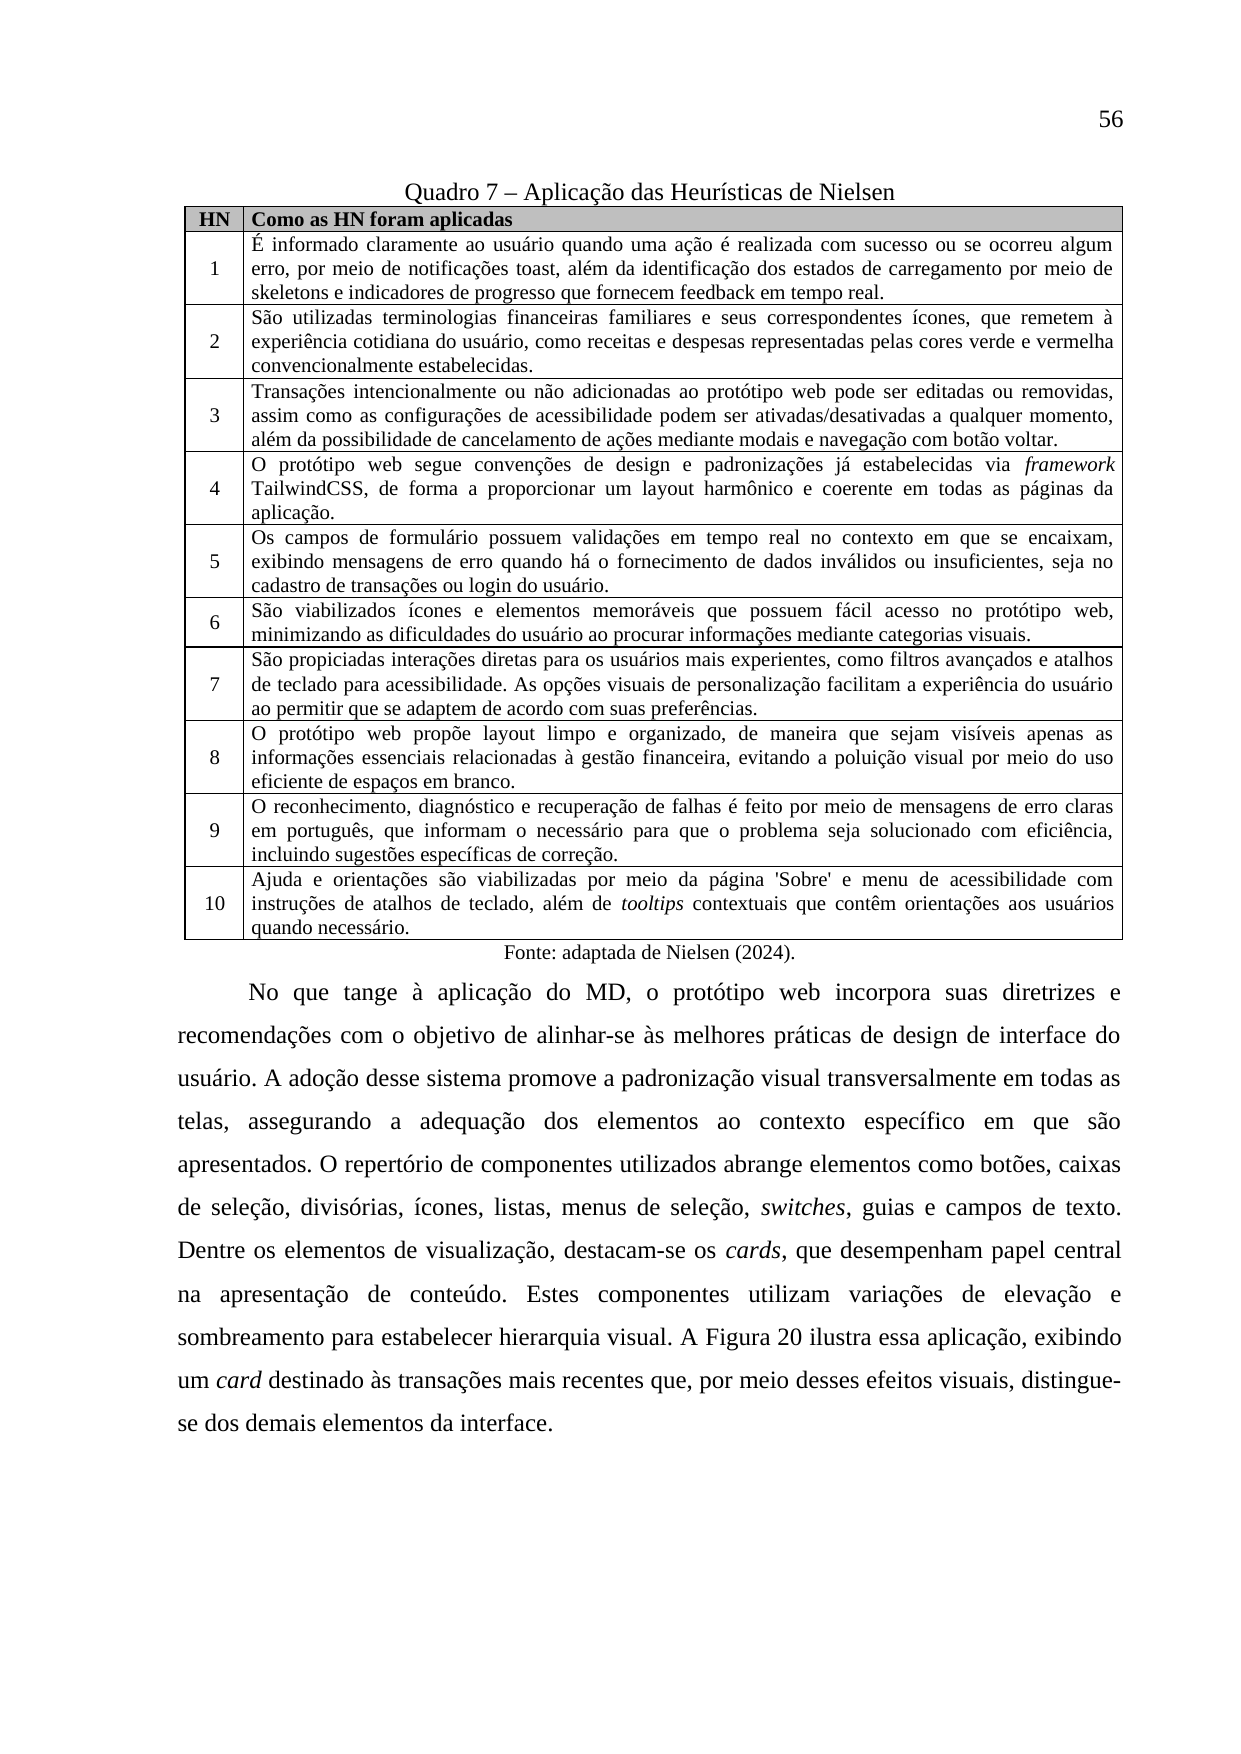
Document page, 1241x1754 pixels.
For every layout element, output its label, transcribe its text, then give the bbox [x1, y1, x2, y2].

table_cell Os campos de formulário possuem validações em tempo real no contexto em que se encaixam, exibindo mensagens de erro quando há o fornecimento de dados inválidos ou insuficientes, seja no cadastro de transações ou login do usuário. [244, 525, 1122, 597]
text Fonte: adaptada de Nielsen (2024). [177, 940, 1122, 964]
table_cell São utilizadas terminologias financeiras familiares e seus correspondentes ícones, que remetem à experiência cotidiana do usuário, como receitas e despesas representadas pelas cores verde e vermelha convencionalmente estabelecidas. [244, 305, 1122, 377]
table_cell 7 [186, 648, 243, 719]
table_header Como as HN foram aplicadas [244, 207, 1122, 231]
table_header HN [186, 207, 243, 231]
table_cell O reconhecimento, diagnóstico e recuperação de falhas é feito por meio de mensagens de erro claras em português, que informam o necessário para que o problema seja solucionado com eficiência, incluindo sugestões específicas de correção. [244, 794, 1122, 866]
table_cell São propiciadas interações diretas para os usuários mais experientes, como filtros avançados e atalhos de teclado para acessibilidade. As opções visuais de personalização facilitam a experiência do usuário ao permitir que se adaptem de acordo com suas preferências. [244, 648, 1122, 719]
table_cell Ajuda e orientações são viabilizadas por meio da página 'Sobre' e menu de acessibilidade com instruções de atalhos de teclado, além de tooltips contextuais que contêm orientações aos usuários quando necessário. [244, 867, 1122, 939]
table_cell O protótipo web propõe layout limpo e organizado, de maneira que sejam visíveis apenas as informações essenciais relacionadas à gestão financeira, evitando a poluição visual por meio do uso eficiente de espaços em branco. [244, 721, 1122, 793]
table_cell 5 [186, 525, 243, 597]
table_cell 1 [186, 232, 243, 304]
table_cell 9 [186, 794, 243, 866]
table_cell São viabilizados ícones e elementos memoráveis que possuem fácil acesso no protótipo web, minimizando as dificuldades do usuário ao procurar informações mediante categorias visuais. [244, 598, 1122, 646]
table_cell 6 [186, 598, 243, 646]
table_cell O protótipo web segue convenções de design e padronizações já estabelecidas via framework TailwindCSS, de forma a proporcionar um layout harmônico e coerente em todas as páginas da aplicação. [244, 452, 1122, 524]
text No que tange à aplicação do MD, o protótipo web incorpora suas diretrizes e recomendações com o objetivo de alinhar-se às melhores práticas de design de interface do usuário. A adoção desse sistema promove a padronização visual transversalmente em todas as telas, assegurando a adequação dos elementos ao contexto específico em que são apresentados. O repertório de componentes utilizados abrange elementos como botões, caixas de seleção, divisórias, ícones, listas, menus de seleção, switches, guias e campos de texto. Dentre os elementos de visualização, destacam-se os cards, que desempenham papel central na apresentação de conteúdo. Estes componentes utilizam variações de elevação e sombreamento para estabelecer hierarquia visual. A Figura 20 ilustra essa aplicação, exibindo um card destinado às transações mais recentes que, por meio desses efeitos visuais, distingue-se dos demais elementos da interface. [177, 977, 1122, 1437]
table_cell 2 [186, 305, 243, 377]
table_cell 3 [186, 379, 243, 451]
table_cell É informado claramente ao usuário quando uma ação é realizada com sucesso ou se ocorreu algum erro, por meio de notificações toast, além da identificação dos estados de carregamento por meio de skeletons e indicadores de progresso que fornecem feedback em tempo real. [244, 232, 1122, 304]
table_cell 8 [186, 721, 243, 793]
table_cell 10 [186, 867, 243, 939]
table_cell 4 [186, 452, 243, 524]
table_cell Transações intencionalmente ou não adicionadas ao protótipo web pode ser editadas ou removidas, assim como as configurações de acessibilidade podem ser ativadas/desativadas a qualquer momento, além da possibilidade de cancelamento de ações mediante modais e navegação com botão voltar. [244, 379, 1122, 451]
